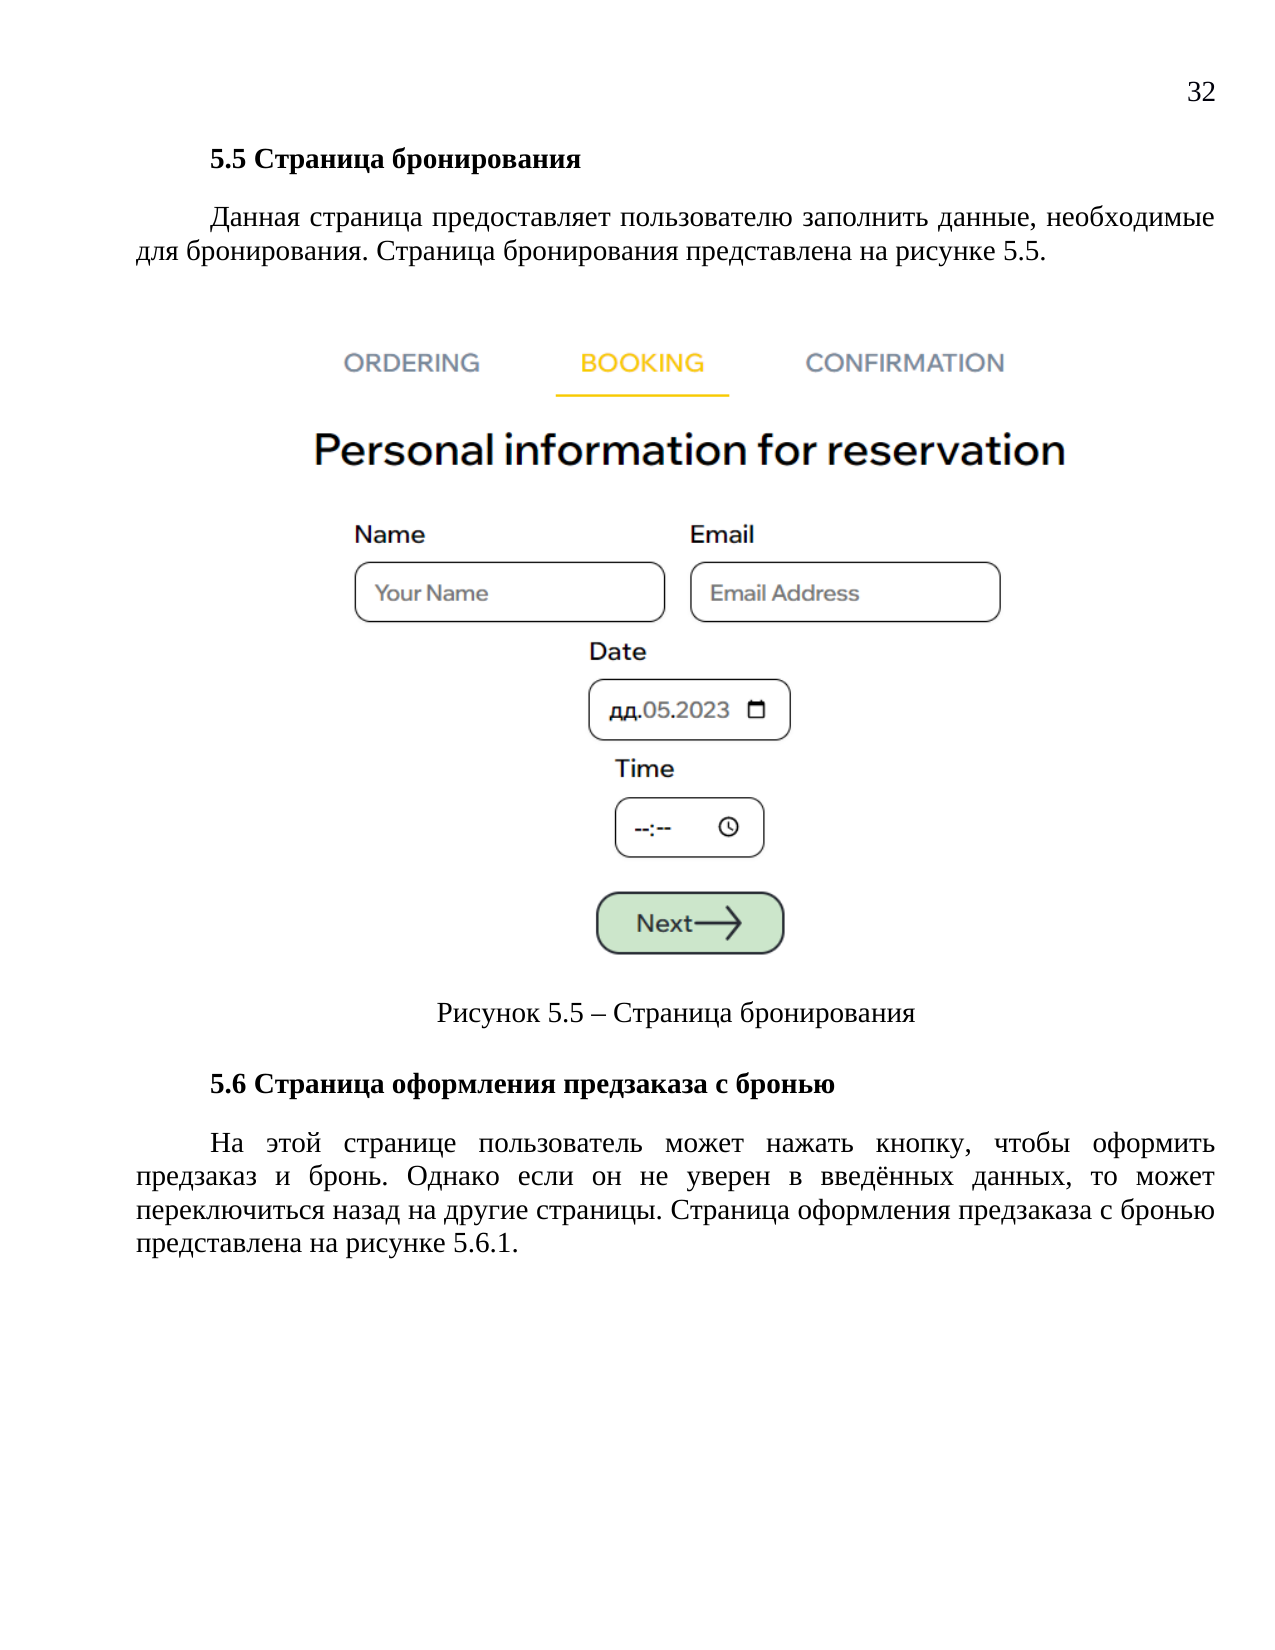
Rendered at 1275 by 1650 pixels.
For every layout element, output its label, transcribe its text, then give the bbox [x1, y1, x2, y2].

text Данная страница предоставляет пользователю заполнить данные, необходимые для бронирования. Страница бронирования представлена на рисунке 5.5. [136, 199, 1216, 267]
subtitle 5.6 Страница оформления предзаказа с бронью [136, 1066, 1216, 1100]
text На этой странице пользователь может нажать кнопку, чтобы оформить предзаказ и бронь. Однако если он не уверен в введённых данных, то может переключиться назад на другие страницы. Страница оформления предзаказа с бронью представлена на рисунке 5.6.1. [136, 1125, 1216, 1259]
picture [248, 295, 1104, 971]
text Рисунок 5.5 – Страница бронирования [136, 995, 1216, 1029]
subtitle 5.5 Страница бронирования [136, 141, 1216, 174]
